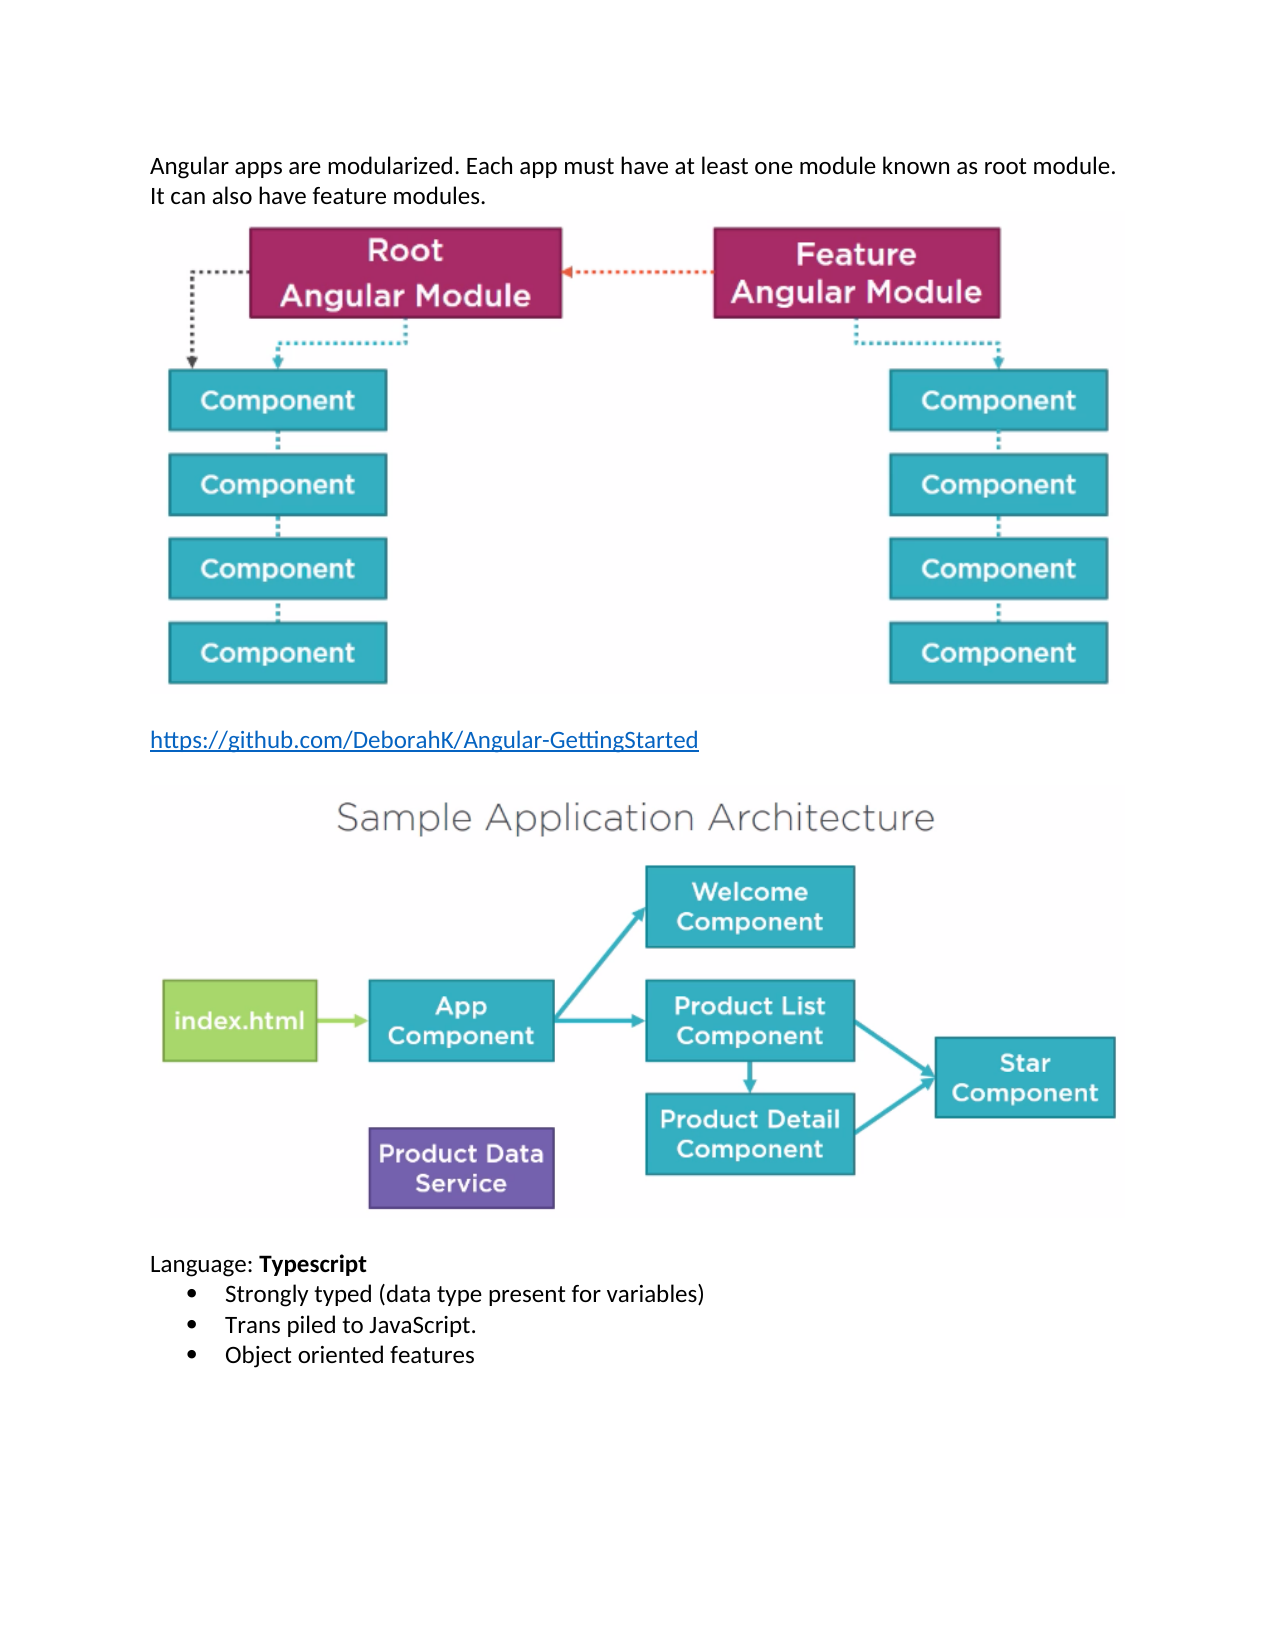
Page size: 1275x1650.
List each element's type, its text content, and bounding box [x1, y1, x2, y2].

list Strongly typed (data type present for variables) [187, 1279, 1125, 1309]
text Language: Typescript [150, 1248, 1125, 1279]
list Object oriented features [187, 1340, 1125, 1370]
picture [150, 785, 1125, 1218]
list Trans piled to JavaScript. [187, 1309, 1125, 1340]
text https://github.com/DeborahK/Angular-GettingStarted [150, 724, 1125, 755]
text It can also have feature modules. [150, 181, 1125, 211]
picture [150, 211, 1125, 694]
text Angular apps are modularized. Each app must have at least one module known as root module. [150, 150, 1125, 181]
